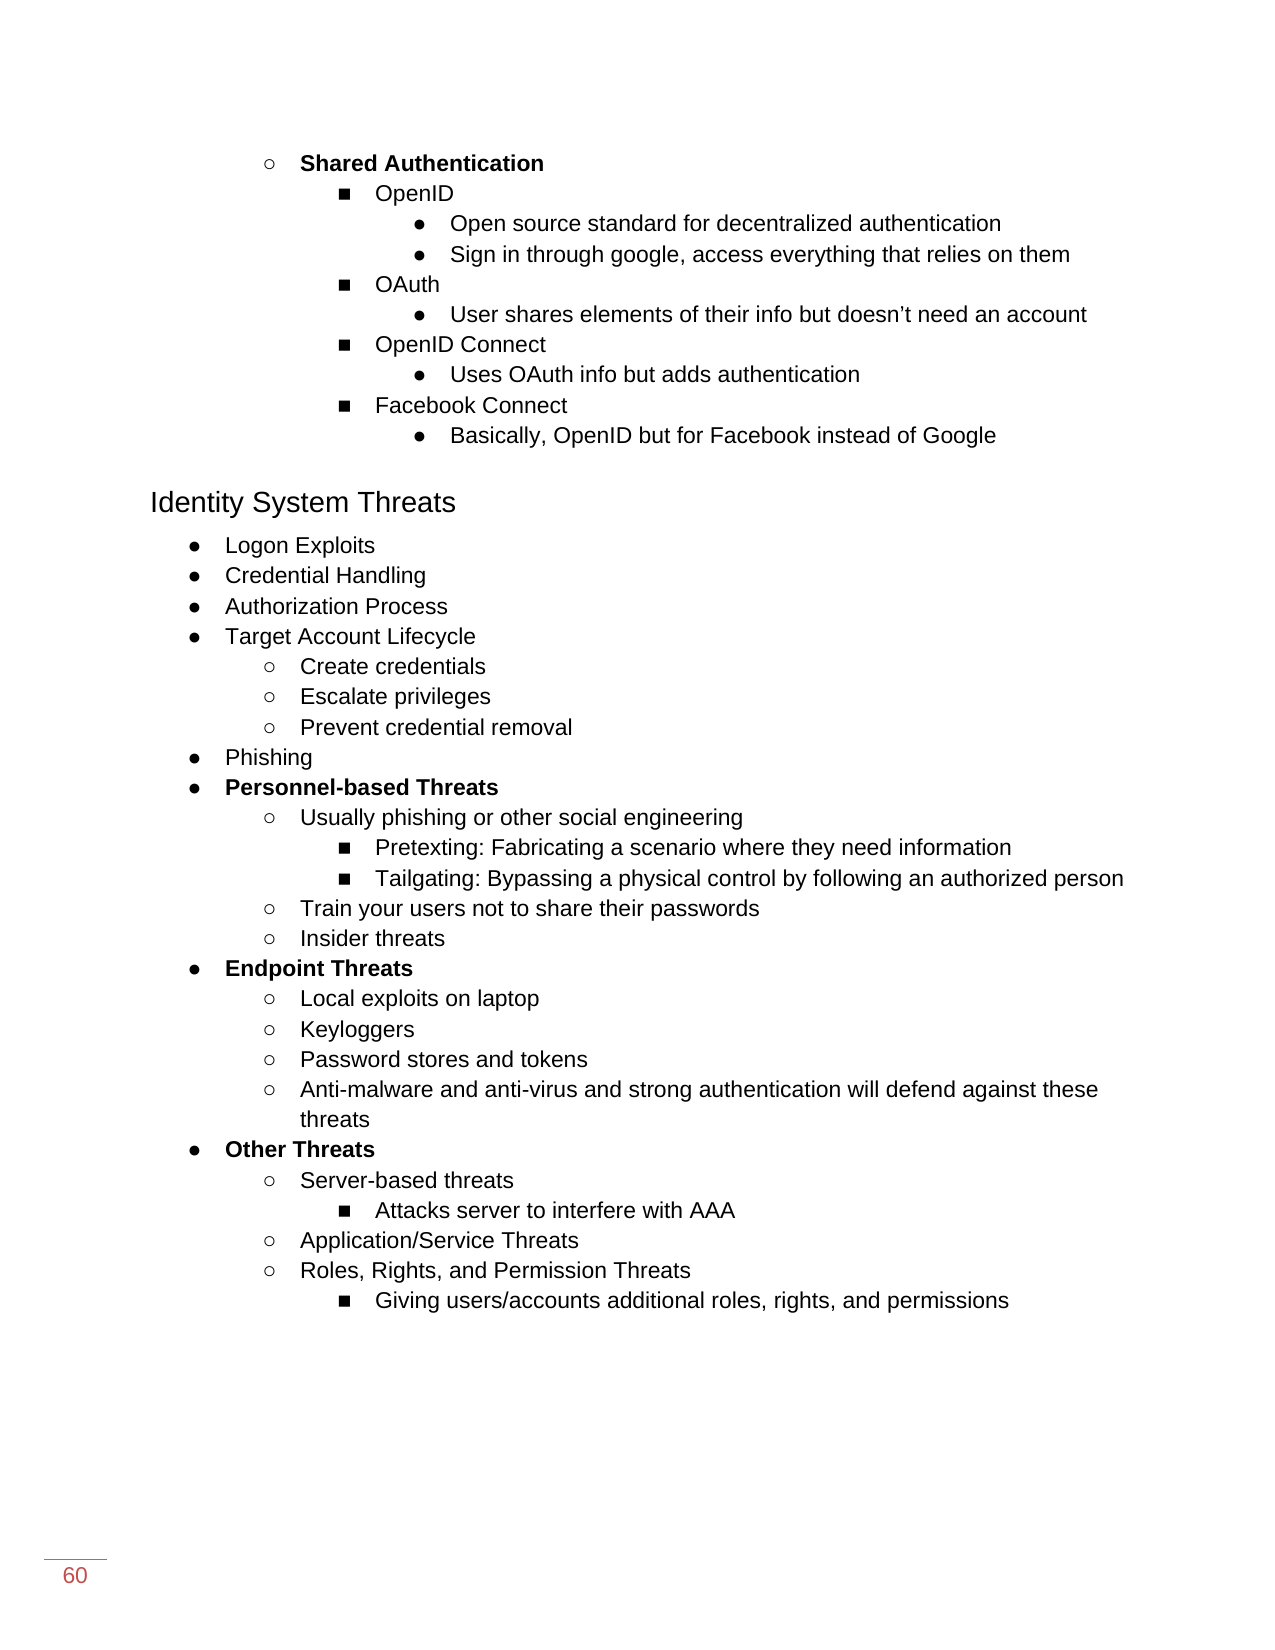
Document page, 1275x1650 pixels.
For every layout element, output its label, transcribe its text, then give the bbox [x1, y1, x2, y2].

list Usually phishing or other social engineering [262, 804, 1125, 831]
list Tailgating: Bypassing a physical control by following an authorized person [337, 864, 1125, 891]
list Giving users/accounts additional roles, rights, and permissions [337, 1287, 1125, 1314]
list OpenID Connect [337, 331, 1125, 358]
list Endpoint Threats [187, 955, 1125, 982]
list User shares elements of their info but doesn’t need an account [412, 301, 1125, 327]
list Attacks server to interfere with AAA [337, 1197, 1125, 1223]
list Password stores and tokens [262, 1046, 1125, 1072]
list Phishing [187, 744, 1125, 770]
list Basically, OpenID but for Facebook instead of Google [412, 422, 1125, 448]
list Train your users not to share their passwords [262, 895, 1125, 921]
list Keyloggers [262, 1016, 1125, 1042]
list OpenID [337, 180, 1125, 207]
list Logon Exploits [187, 532, 1125, 559]
list Insider threats [262, 925, 1125, 951]
list Anti-malware and anti-virus and strong authentication will defend against these threats [262, 1076, 1125, 1133]
list Facebook Connect [337, 392, 1125, 418]
list Target Account Lifecycle [187, 623, 1125, 649]
list Pretexting: Fabricating a scenario where they need information [337, 834, 1125, 861]
list Escalate privileges [262, 683, 1125, 710]
list Shared Authentication [262, 150, 1125, 176]
list Roles, Rights, and Permission Threats [262, 1257, 1125, 1284]
subtitle Identity System Threats [150, 485, 1125, 519]
list OAuth [337, 271, 1125, 297]
list Application/Service Threats [262, 1227, 1125, 1253]
list Credential Handling [187, 562, 1125, 589]
list Other Threats [187, 1136, 1125, 1163]
list Personnel-based Threats [187, 774, 1125, 800]
list Open source standard for decentralized authentication [412, 210, 1125, 237]
list Local exploits on laptop [262, 985, 1125, 1012]
list Authorization Process [187, 593, 1125, 619]
list Uses OAuth info but adds authentication [412, 361, 1125, 388]
list Prevent credential removal [262, 713, 1125, 740]
list Sign in through google, access everything that relies on them [412, 241, 1125, 267]
list Create credentials [262, 653, 1125, 679]
list Server-based threats [262, 1167, 1125, 1193]
